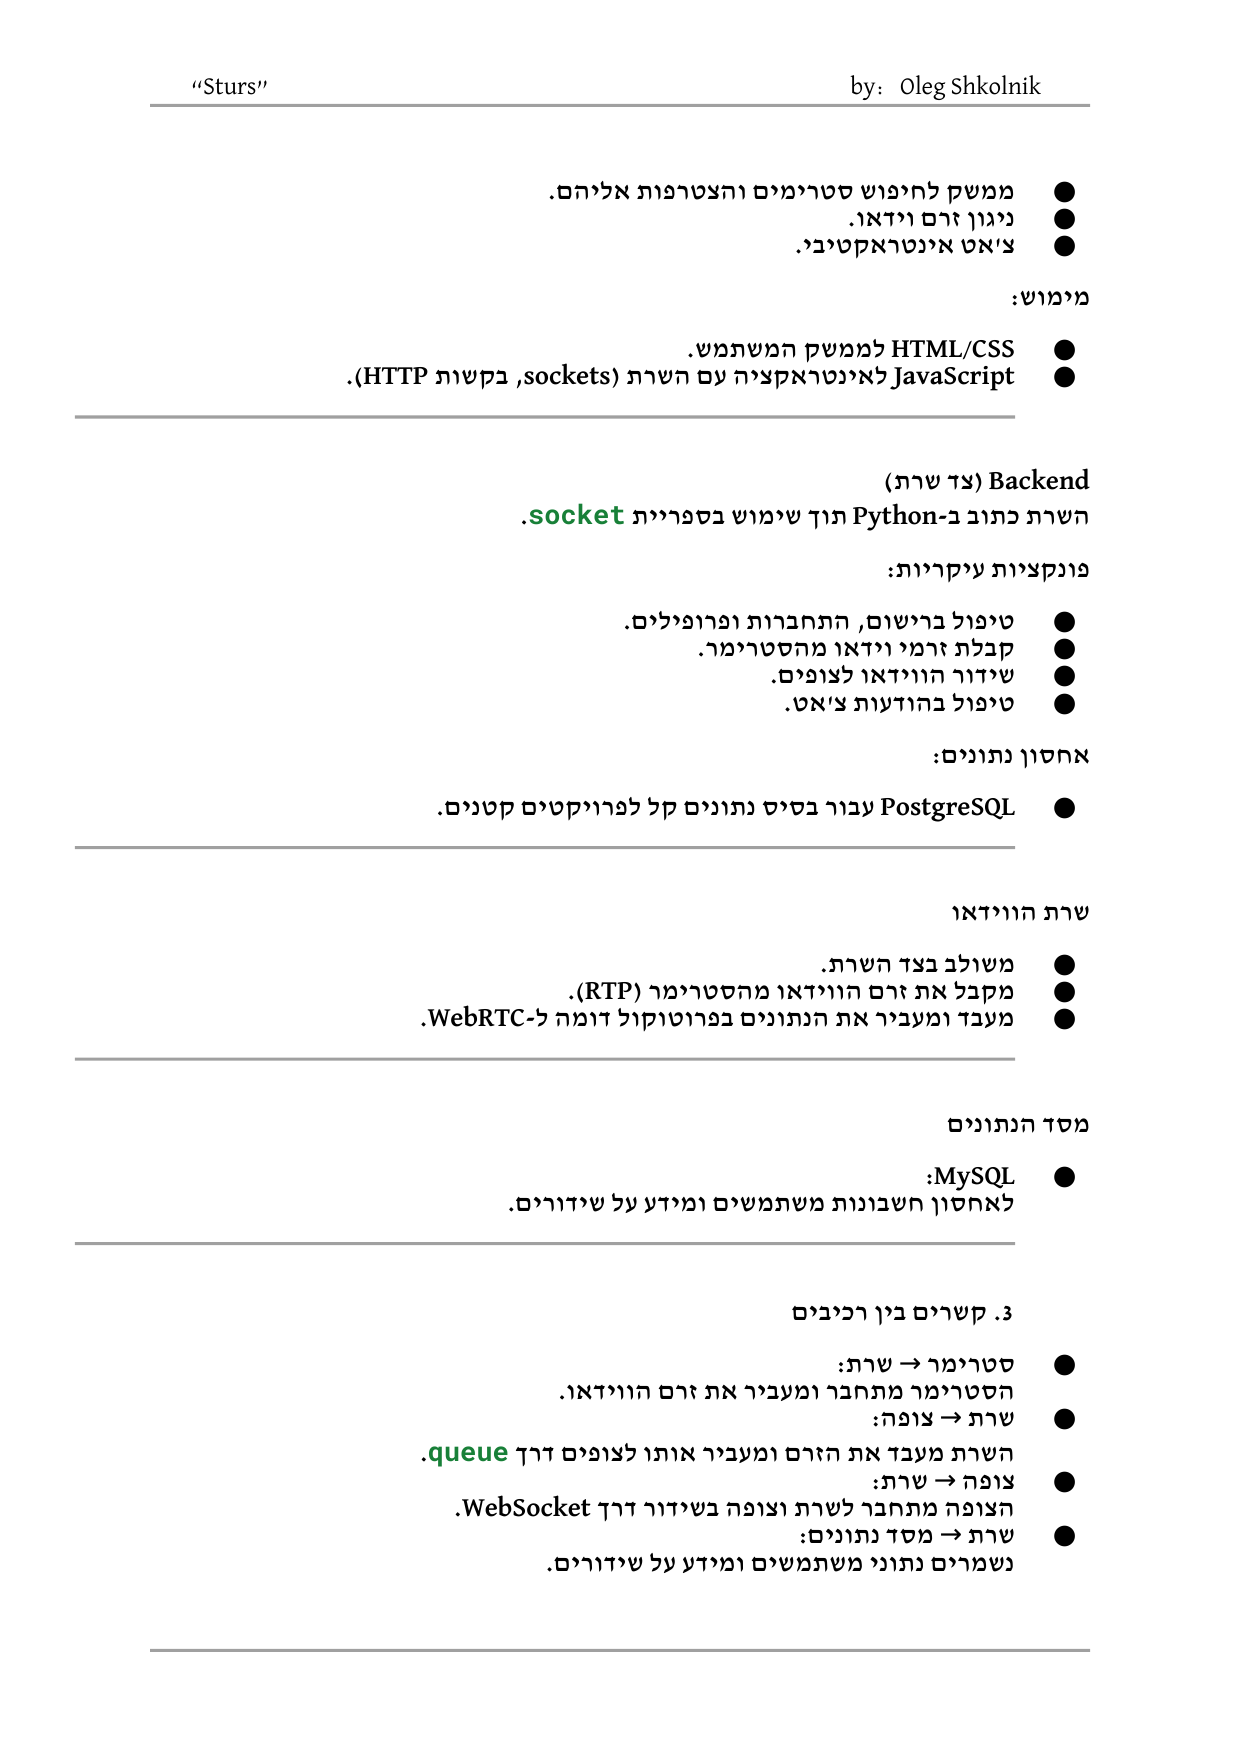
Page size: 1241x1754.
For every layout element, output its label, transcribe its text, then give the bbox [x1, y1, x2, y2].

list ניגון זרם וידאו. [150, 205, 1053, 232]
text Backend (צד שרת) השרת כתוב ב-Python תוך שימוש בספריית socket. [150, 469, 1090, 531]
text פונקציות עיקריות: [150, 556, 1090, 583]
list צ'אט אינטראקטיבי. [150, 232, 1053, 259]
text מימוש: [150, 284, 1090, 311]
list JavaScript לאינטראקציה עם השרת (sockets, בקשות HTTP). [150, 363, 1053, 390]
list ממשק לחיפוש סטרימים והצטרפות אליהם. [150, 178, 1053, 205]
list מקבל את זרם הווידאו מהסטרימר (RTP). [150, 978, 1053, 1006]
list MySQL: לאחסון חשבונות משתמשים ומידע על שידורים. [150, 1163, 1053, 1217]
subtitle 3. קשרים בין רכיבים [150, 1299, 1090, 1327]
list שידור הווידאו לצופים. [150, 663, 1053, 690]
list טיפול בהודעות צ'אט. [150, 690, 1053, 717]
list שרת → מסד נתונים: נשמרים נתוני משתמשים ומידע על שידורים. [150, 1523, 1053, 1577]
list סטרימר → שרת: הסטרימר מתחבר ומעביר את זרם הווידאו. [150, 1352, 1053, 1406]
list צופה → שרת: הצופה מתחבר לשרת וצופה בשידור דרך WebSocket. [150, 1468, 1053, 1523]
list מעבד ומעביר את הנתונים בפרוטוקול דומה ל-WebRTC. [150, 1006, 1053, 1033]
text אחסון נתונים: [150, 742, 1090, 769]
list PostgreSQL עבור בסיס נתונים קל לפרויקטים קטנים. [150, 794, 1053, 821]
list משולב בצד השרת. [150, 951, 1053, 978]
list קבלת זרמי וידאו מהסטרימר. [150, 636, 1053, 663]
list טיפול ברישום, התחברות ופרופילים. [150, 608, 1053, 636]
text מסד הנתונים [150, 1111, 1090, 1138]
list שרת → צופה: השרת מעבד את הזרם ומעביר אותו לצופים דרך queue. [150, 1406, 1053, 1468]
list HTML/CSS לממשק המשתמש. [150, 336, 1053, 363]
text שרת הווידאו [150, 899, 1090, 926]
